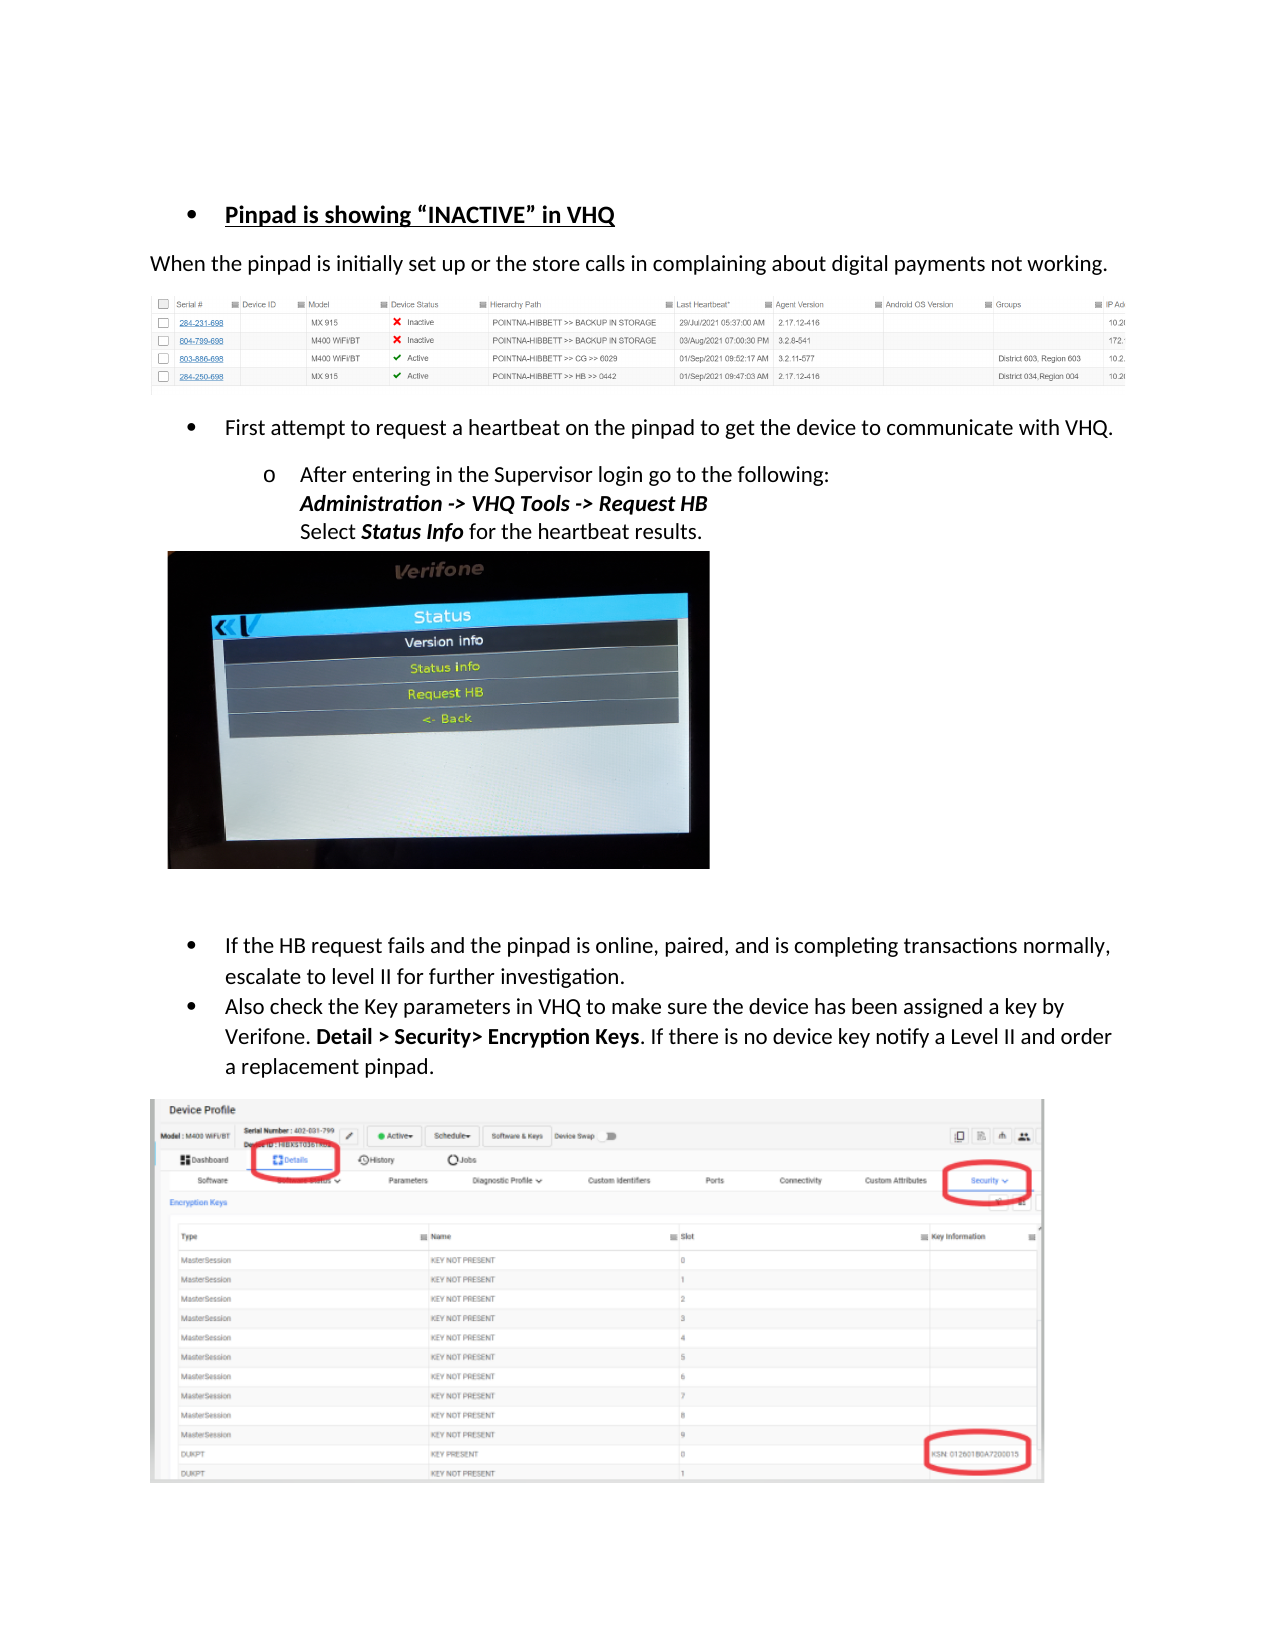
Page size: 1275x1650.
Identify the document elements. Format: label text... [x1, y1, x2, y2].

picture [150, 296, 1125, 395]
list After entering in the Supervisor login go to the following: [262, 460, 1125, 489]
picture [167, 551, 710, 869]
picture [150, 1099, 1045, 1483]
list First attempt to request a heartbeat on the pinpad to get the device to communicate with VHQ. [187, 413, 1125, 441]
text Administration -> VHQ Tools -> Request HB [225, 489, 1125, 517]
list If the HB request fails and the pinpad is online, paired, and is completing transactions normally, escalate to level II for further investigation. [187, 932, 1125, 990]
list Pinpad is showing “INACTIVE” in VHQ [187, 199, 1125, 230]
list Also check the Key parameters in VHQ to make sure the device has been assigned a key by Verifone. Detail > Security> Encryption Keys. If there is no device key notify a Level II and order a replacement pinpad. [187, 992, 1125, 1081]
text When the pinpad is initially set up or the store calls in complaining about digital payments not working. [150, 249, 1125, 277]
text Select Status Info for the heartbeat results. [225, 517, 1125, 546]
